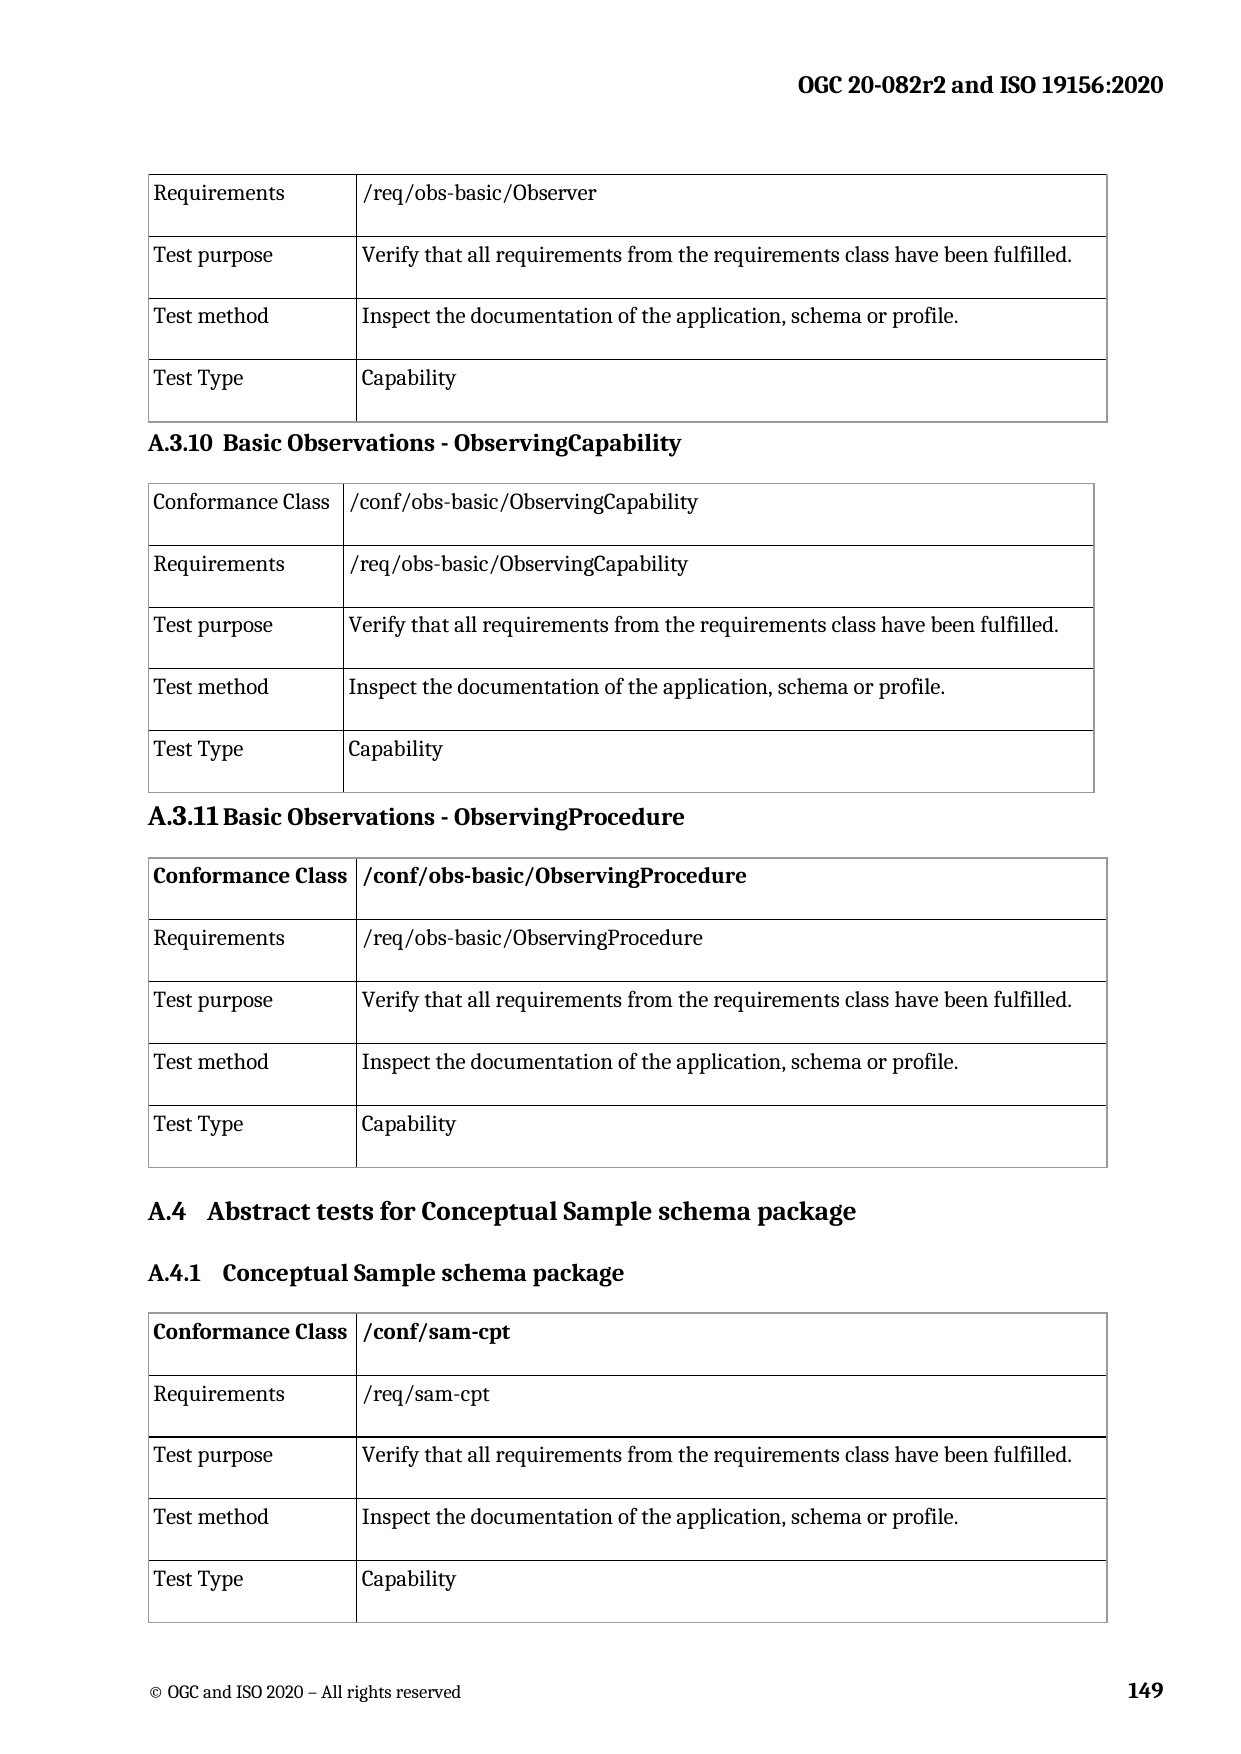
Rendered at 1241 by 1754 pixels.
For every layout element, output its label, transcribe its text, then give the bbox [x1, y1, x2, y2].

text Conceptual Sample schema package [148, 1258, 1163, 1287]
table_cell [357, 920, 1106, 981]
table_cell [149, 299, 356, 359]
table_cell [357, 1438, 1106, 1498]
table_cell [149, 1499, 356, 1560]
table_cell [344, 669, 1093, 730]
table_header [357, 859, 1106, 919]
text Abstract tests for Conceptual Sample schema package [148, 1196, 1163, 1227]
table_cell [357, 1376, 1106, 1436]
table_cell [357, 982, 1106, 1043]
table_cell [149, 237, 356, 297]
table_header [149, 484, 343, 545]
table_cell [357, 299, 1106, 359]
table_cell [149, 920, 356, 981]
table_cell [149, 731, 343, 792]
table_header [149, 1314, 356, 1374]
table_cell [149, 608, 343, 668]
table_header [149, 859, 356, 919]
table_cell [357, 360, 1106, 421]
text Basic Observations - ObservingProcedure [148, 800, 1163, 832]
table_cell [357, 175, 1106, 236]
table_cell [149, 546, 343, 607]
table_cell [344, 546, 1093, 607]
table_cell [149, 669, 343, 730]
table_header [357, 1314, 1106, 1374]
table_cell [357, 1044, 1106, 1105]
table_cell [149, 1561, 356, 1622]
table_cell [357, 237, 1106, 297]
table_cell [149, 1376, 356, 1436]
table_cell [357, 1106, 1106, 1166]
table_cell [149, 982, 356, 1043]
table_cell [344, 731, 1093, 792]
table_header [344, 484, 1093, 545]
text Basic Observations - ObservingCapability [148, 429, 1163, 457]
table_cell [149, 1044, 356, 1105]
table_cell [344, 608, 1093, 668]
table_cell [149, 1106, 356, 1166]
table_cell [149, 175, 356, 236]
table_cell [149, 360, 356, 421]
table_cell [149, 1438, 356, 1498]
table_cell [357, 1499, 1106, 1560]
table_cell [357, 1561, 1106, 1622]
